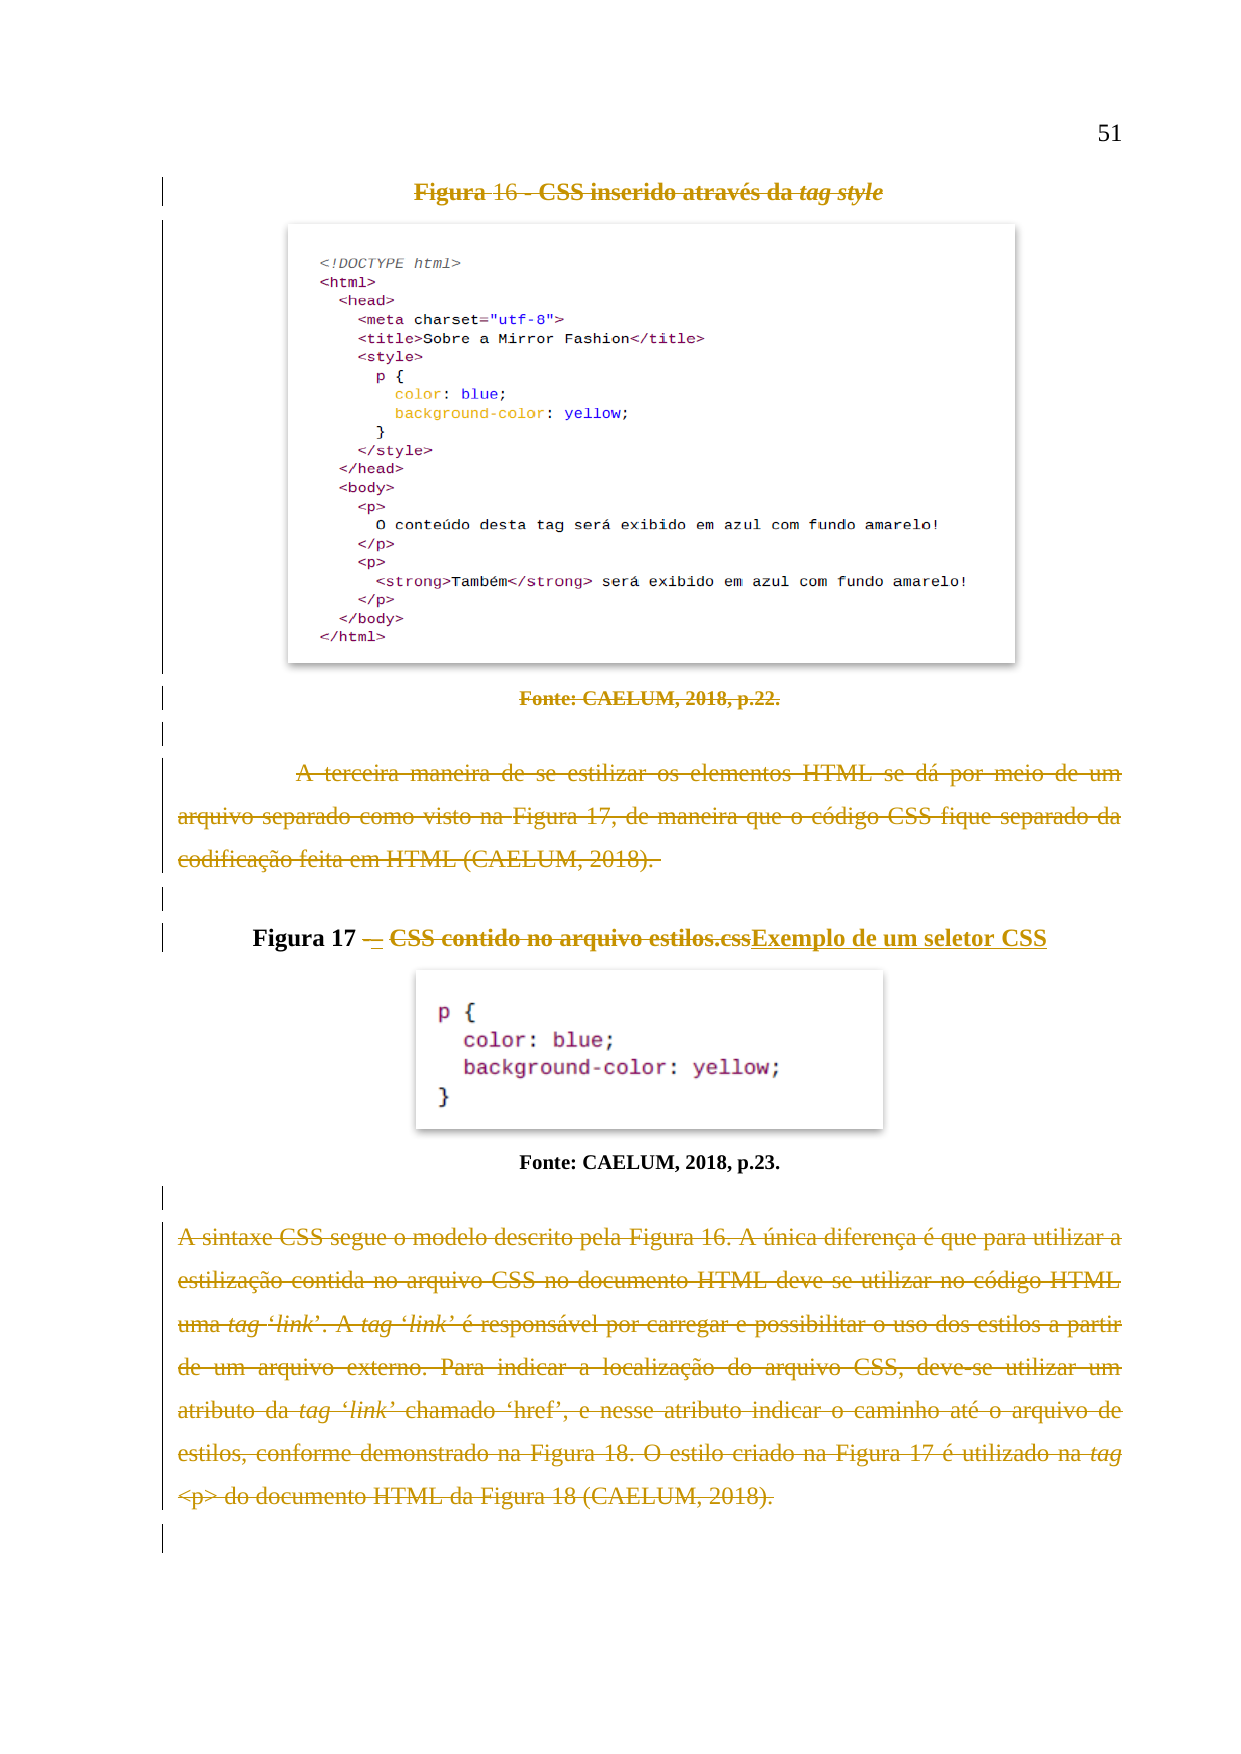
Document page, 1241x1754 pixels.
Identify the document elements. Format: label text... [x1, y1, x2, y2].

picture [303, 239, 1000, 649]
text Figura [177, 923, 1122, 952]
picture [431, 985, 868, 1115]
text Fonte: CAELUM, 2018, p.23. [177, 1150, 1122, 1174]
